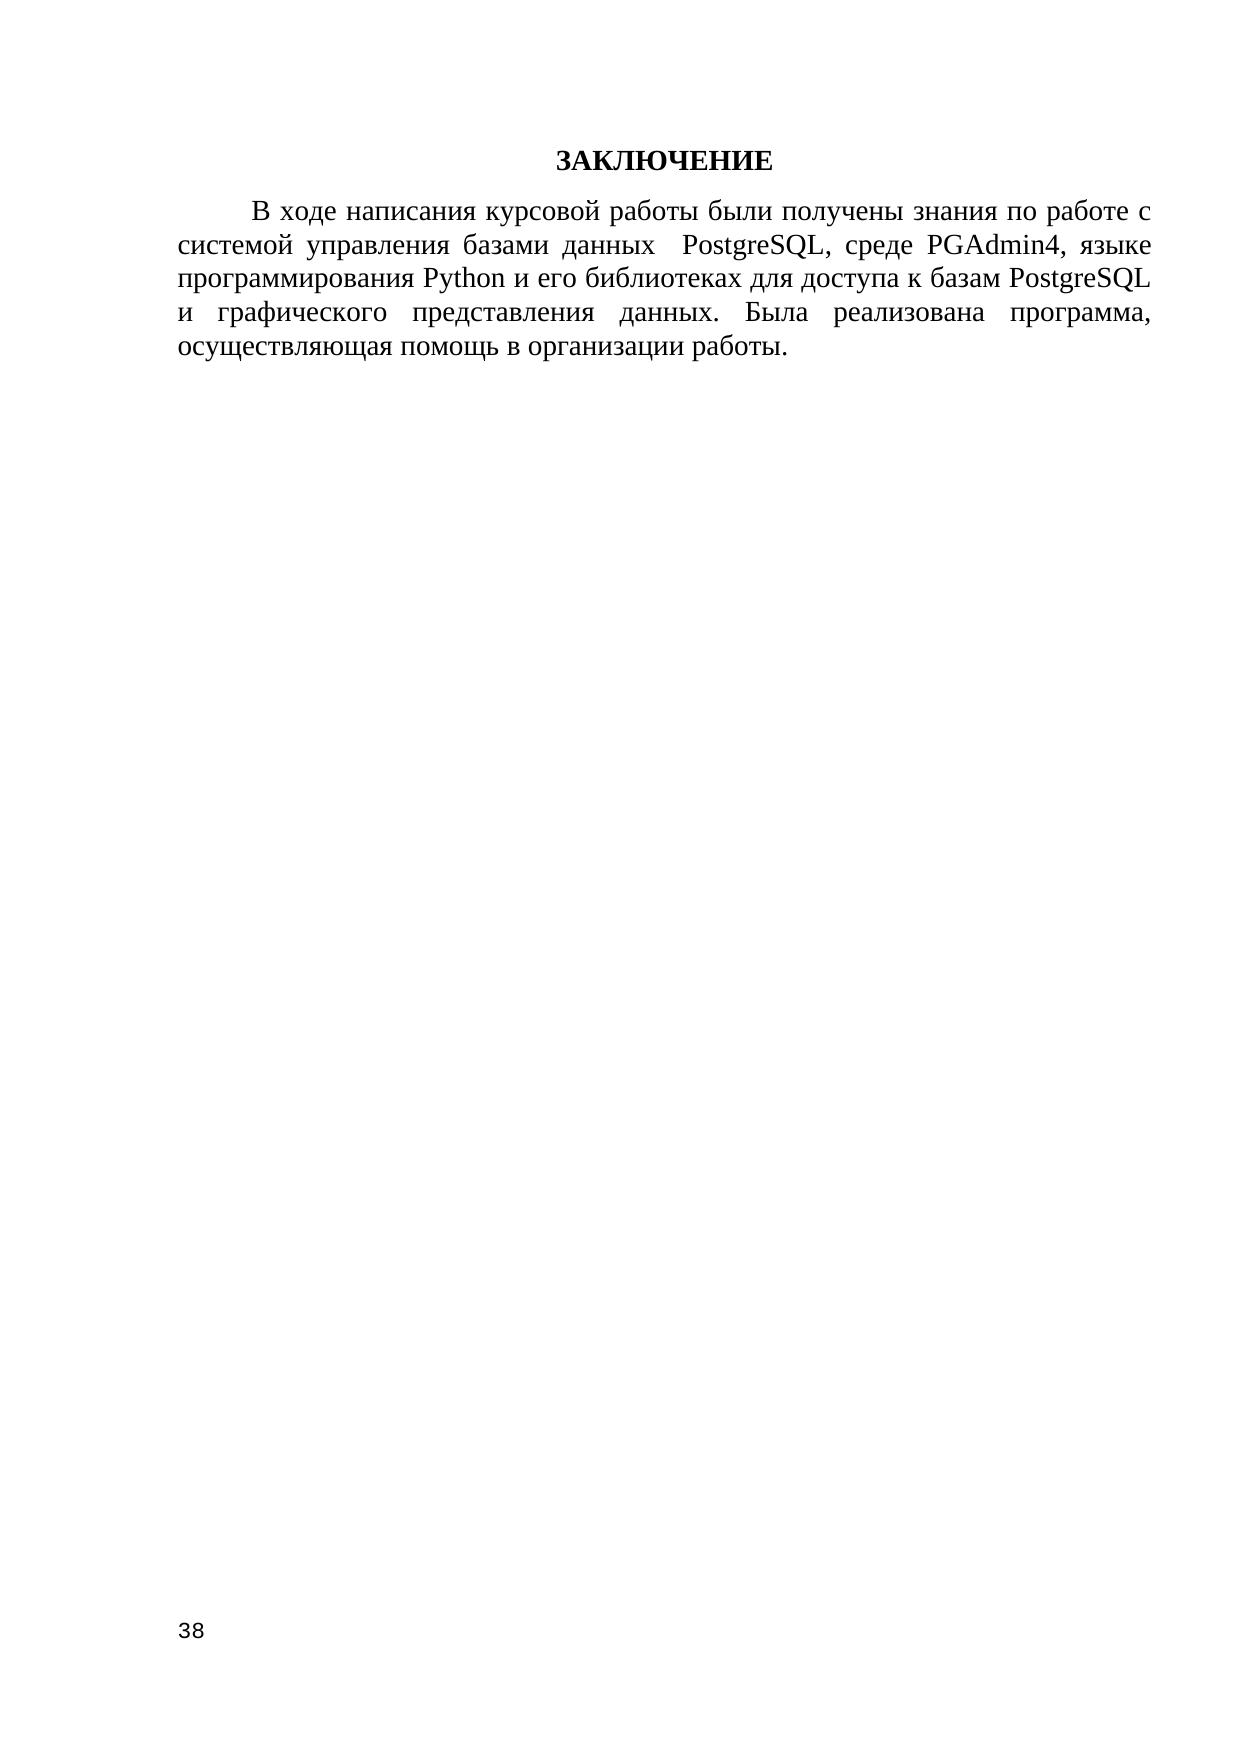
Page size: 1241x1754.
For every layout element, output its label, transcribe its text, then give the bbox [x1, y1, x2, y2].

text В ходе написания курсовой работы были получены знания по работе с системой управления базами данных PostgreSQL, среде PGAdmin4, языке программирования Python и его библиотеках для доступа к базам PostgreSQL и графического представления данных. Была реализована программа, осуществляющая помощь в организации работы. [177, 193, 1152, 361]
subtitle ЗАКЛЮЧЕНИЕ [177, 143, 1152, 177]
